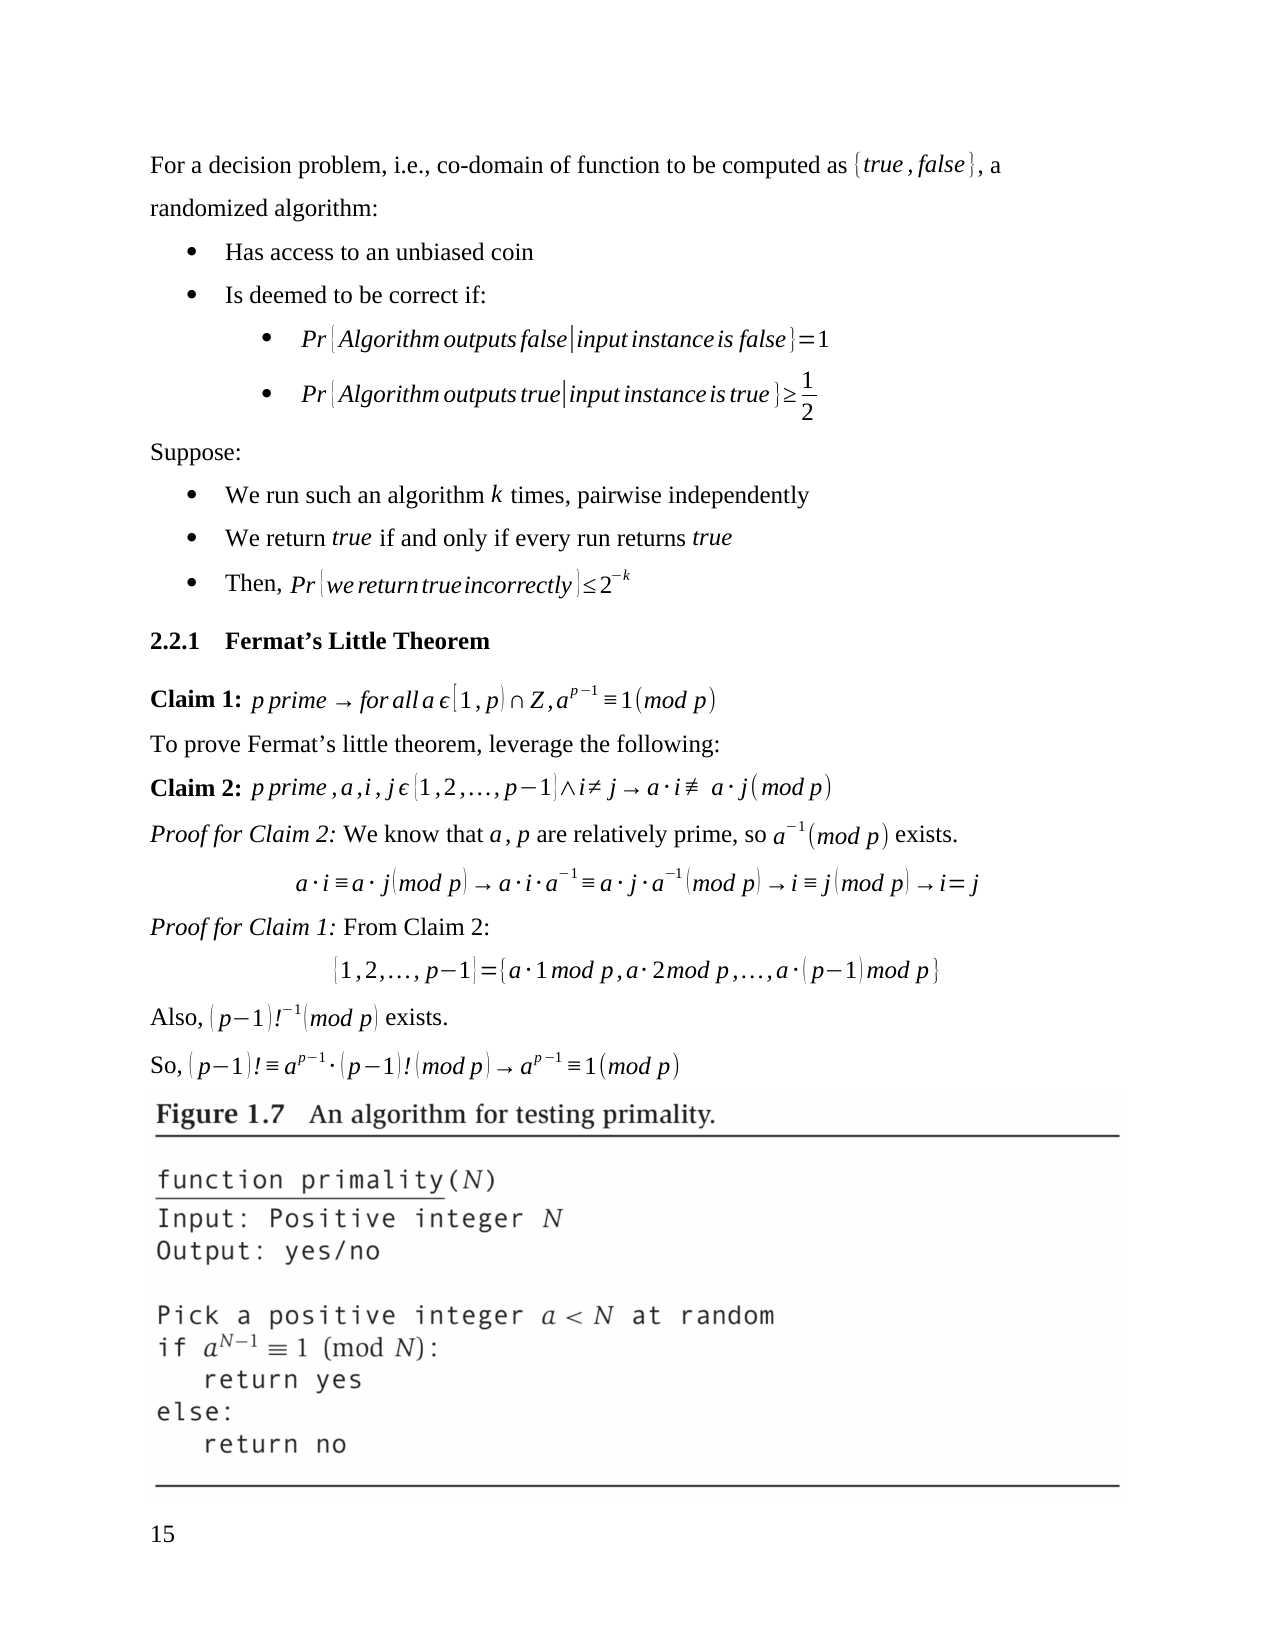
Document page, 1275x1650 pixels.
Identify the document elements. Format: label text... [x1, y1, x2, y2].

text Proof for Claim 1: From Claim 2: [150, 912, 1125, 941]
text Proof for Claim 2: We know that are relatively prime, so exists. [150, 817, 1125, 850]
text Also, exists. [150, 1000, 1125, 1034]
text So, [150, 1048, 1125, 1081]
list We return if and only if every run returns [187, 523, 1125, 552]
list Has access to an unbiased coin [187, 237, 1125, 265]
text Claim 1: [150, 682, 1125, 715]
text To prove Fermat’s little theorem, leverage the following: [150, 729, 1125, 758]
list Is deemed to be correct if: [187, 280, 1125, 308]
subtitle Fermat’s Little Theorem [150, 626, 1125, 655]
text Claim 2: [150, 772, 1125, 803]
list We run such an algorithm times, pairwise independently [187, 480, 1125, 509]
text Suppose: [150, 437, 1125, 466]
picture [150, 1095, 1125, 1497]
text For a decision problem, i.e., co-domain of function to be computed as , a randomized algorithm: [150, 150, 1125, 222]
list Then, [187, 567, 1125, 599]
